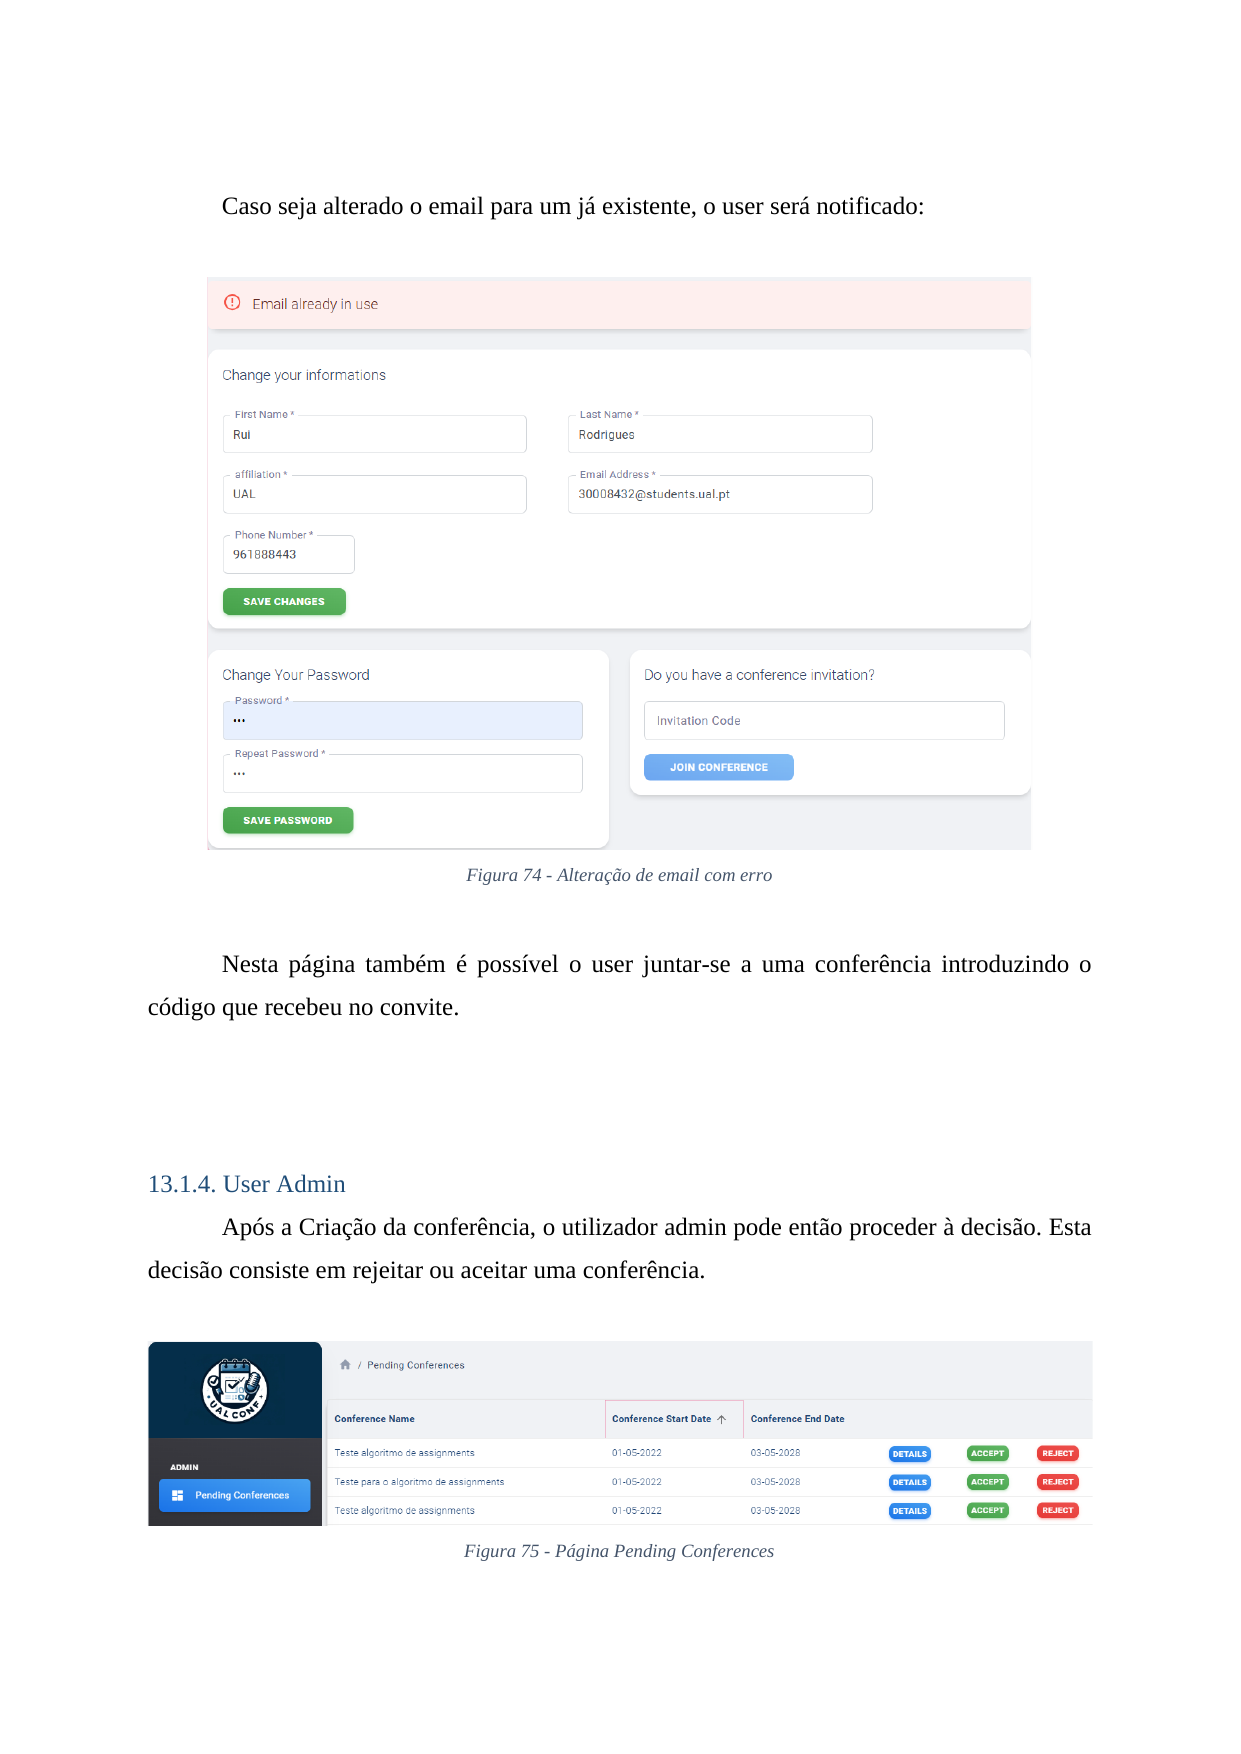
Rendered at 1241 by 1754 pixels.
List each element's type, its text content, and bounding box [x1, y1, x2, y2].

picture [207, 277, 1033, 850]
text Figura 74 - Alteração de email com erro [148, 864, 1092, 885]
picture [147, 1341, 1093, 1526]
text Após a Criação da conferência, o utilizador admin pode então proceder à decisão. Esta decisão consiste em rejeitar ou aceitar uma conferência. [148, 1212, 1092, 1284]
list Caso seja alterado o email para um já existente, o user será notificado: [148, 191, 1092, 219]
list Nesta página também é possível o user juntar-se a uma conferência introduzindo o código que recebeu no convite. [148, 949, 1092, 1021]
text Figura 75 - Página Pending Conferences [148, 1540, 1092, 1562]
subtitle User Admin [148, 1169, 1092, 1198]
